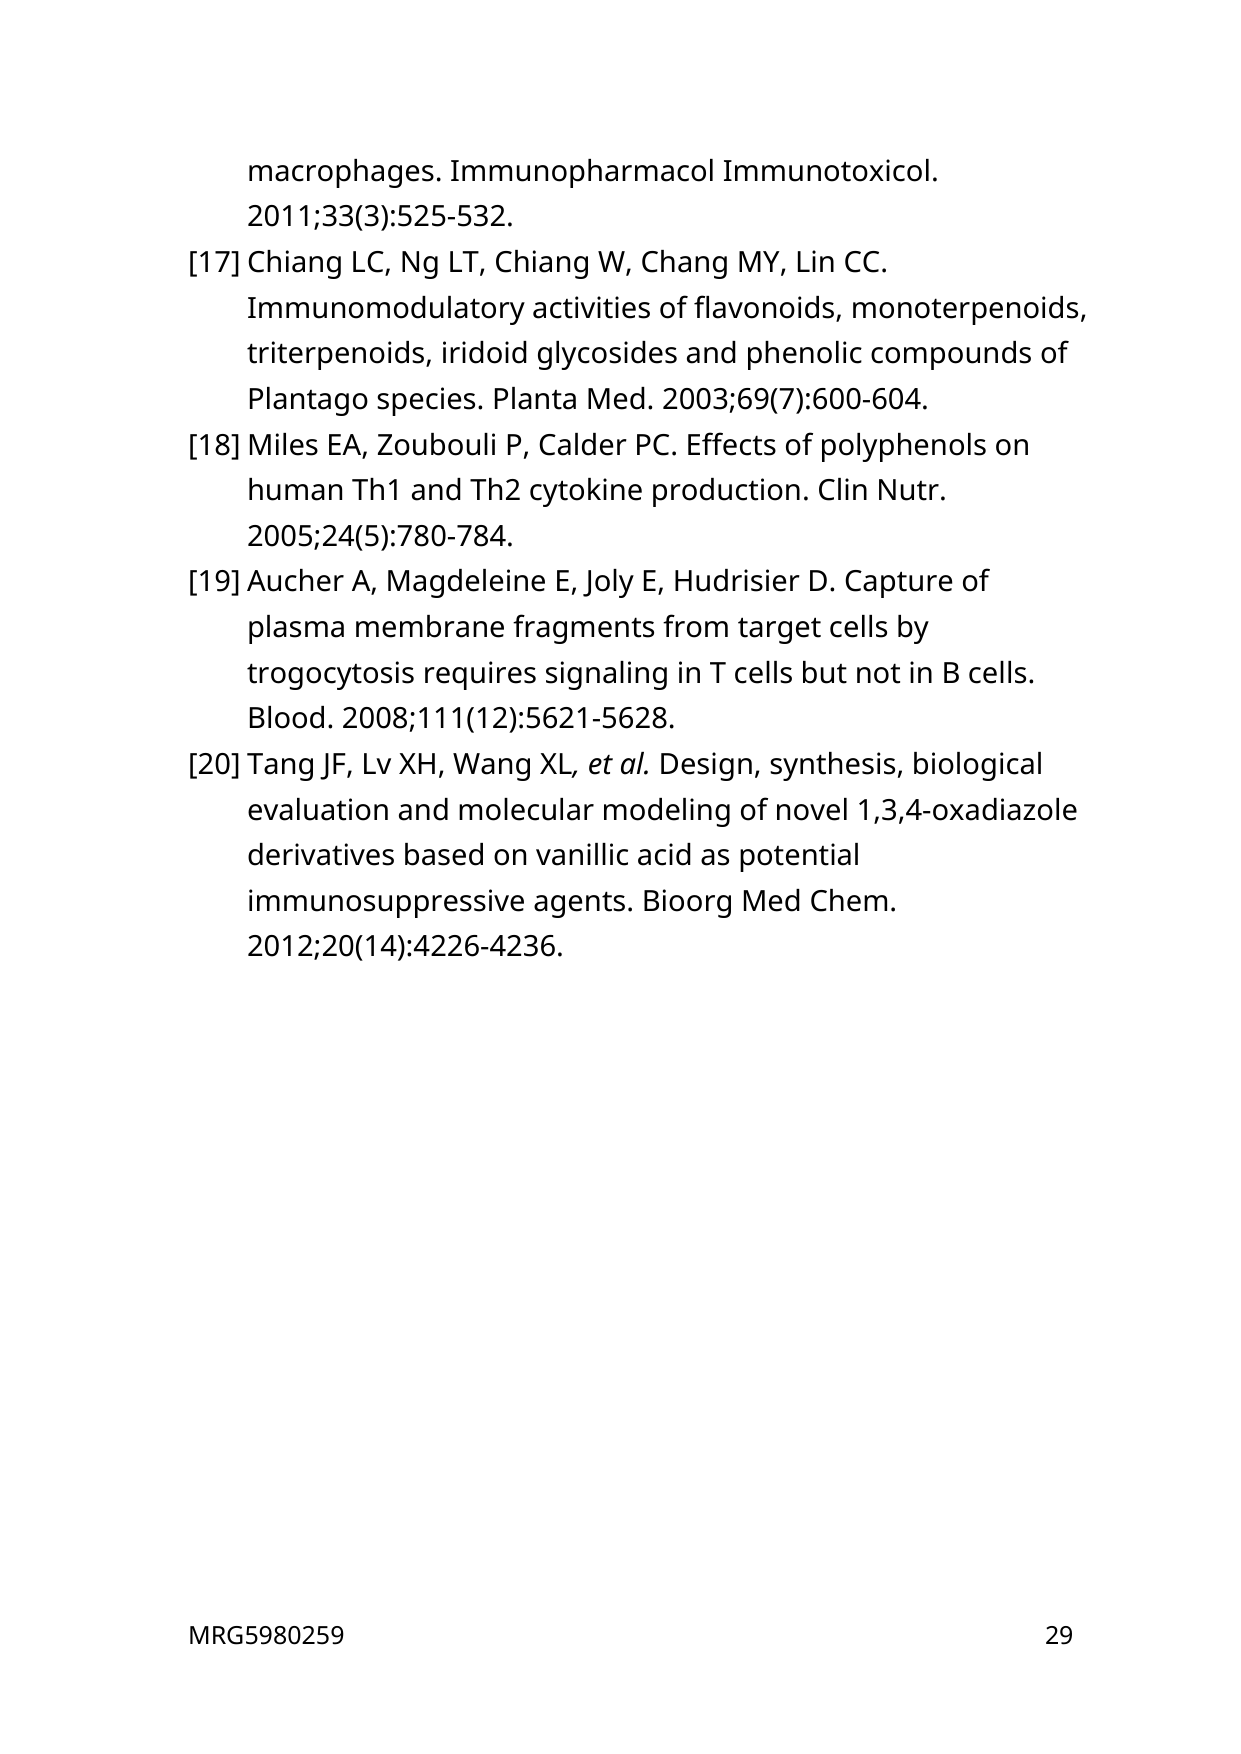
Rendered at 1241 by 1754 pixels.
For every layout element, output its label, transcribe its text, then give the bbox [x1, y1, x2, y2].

text [19] Aucher A, Magdeleine E, Joly E, Hudrisier D. Capture of plasma membrane fragments from target cells by trogocytosis requires signaling in T cells but not in B cells. Blood. 2008;111(12):5621-5628. [188, 561, 1090, 737]
text [18] Miles EA, Zoubouli P, Calder PC. Effects of polyphenols on human Th1 and Th2 cytokine production. Clin Nutr. 2005;24(5):780-784. [188, 424, 1090, 555]
text [17] Chiang LC, Ng LT, Chiang W, Chang MY, Lin CC. Immunomodulatory activities of flavonoids, monoterpenoids, triterpenoids, iridoid glycosides and phenolic compounds of Plantago species. Planta Med. 2003;69(7):600-604. [188, 241, 1090, 418]
text [20] Tang JF, Lv XH, Wang XL, et al. Design, synthesis, biological evaluation and molecular modeling of novel 1,3,4-oxadiazole derivatives based on vanillic acid as potential immunosuppressive agents. Bioorg Med Chem. 2012;20(14):4226-4236. [188, 743, 1090, 965]
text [188, 150, 1090, 235]
